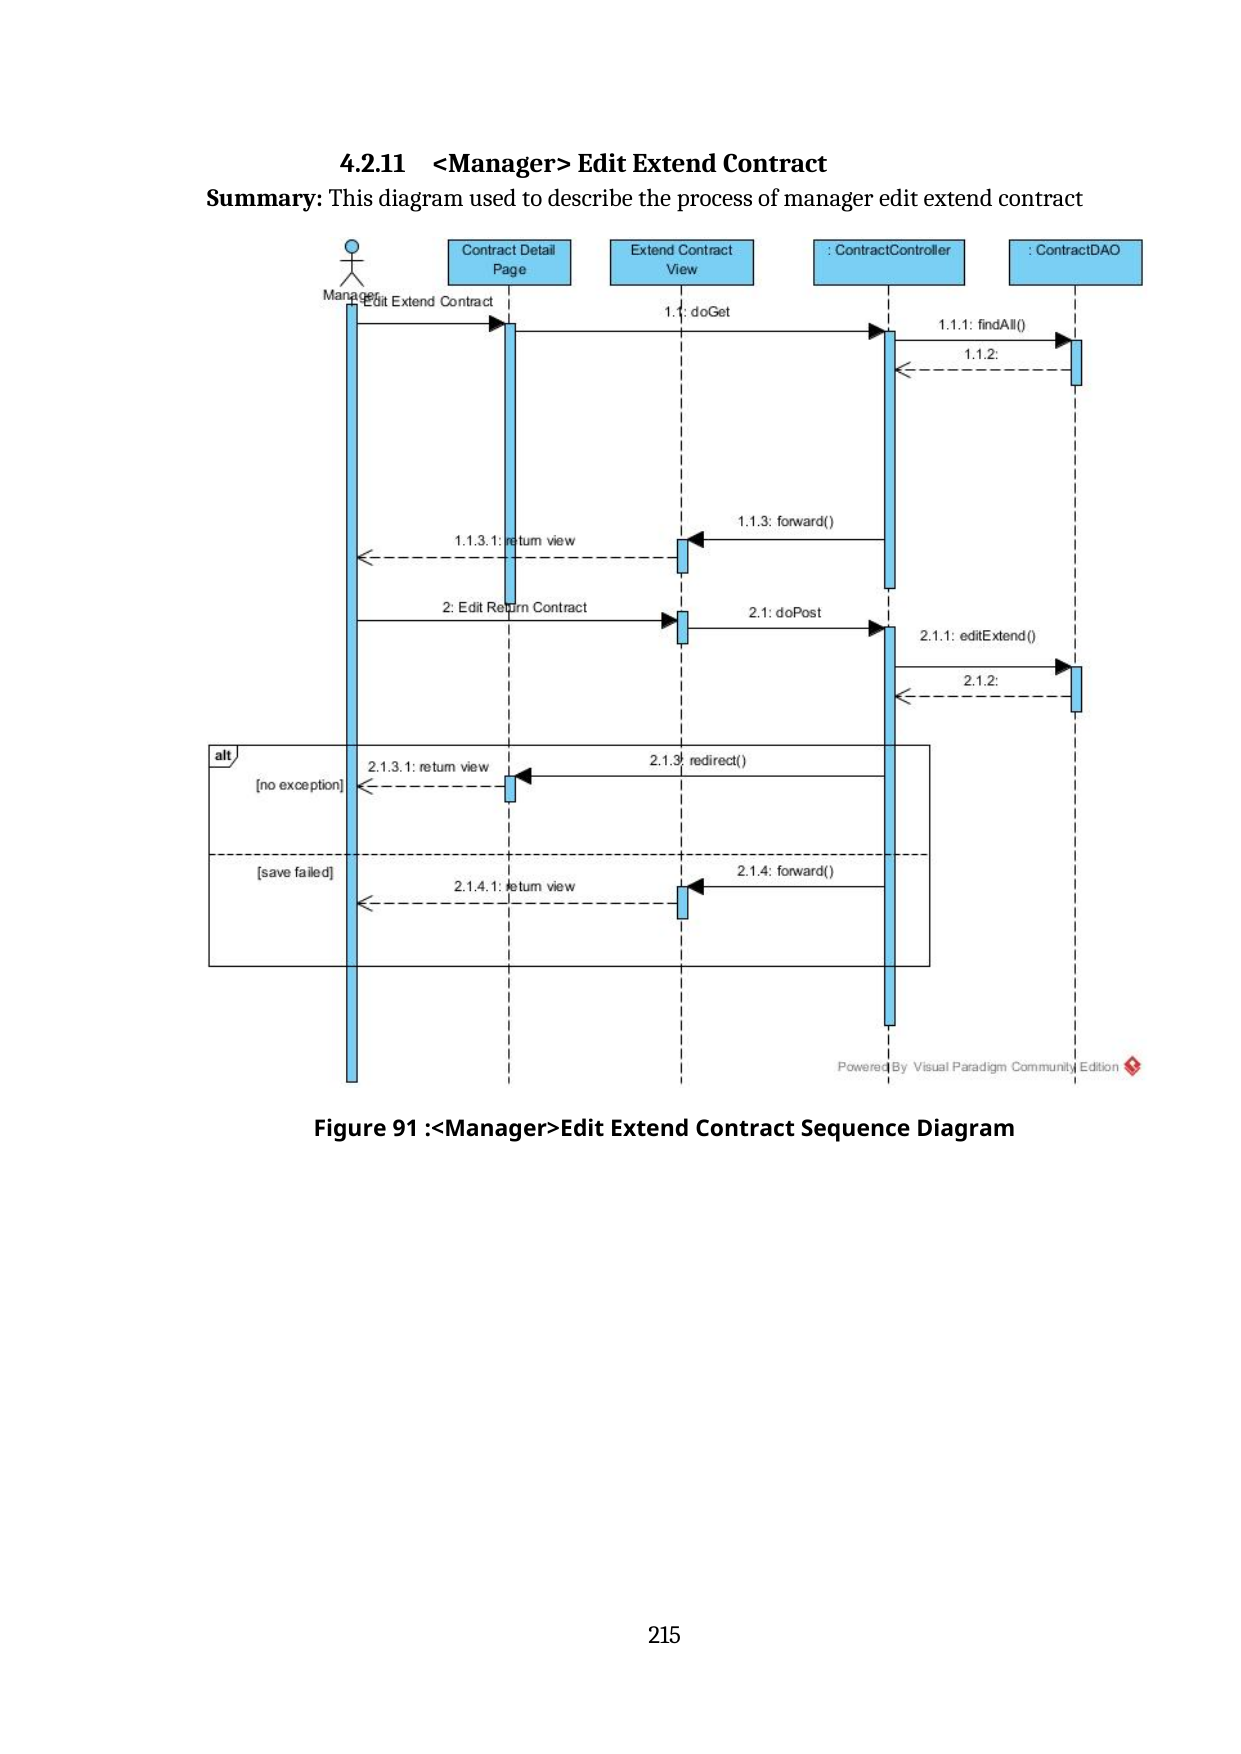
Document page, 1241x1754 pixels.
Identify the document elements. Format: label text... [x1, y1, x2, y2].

subtitle <Manager> Edit Extend Contract [340, 148, 1122, 179]
picture [206, 237, 1148, 1088]
text Summary: This diagram used to describe the process of manager edit extend contract [207, 183, 1122, 212]
